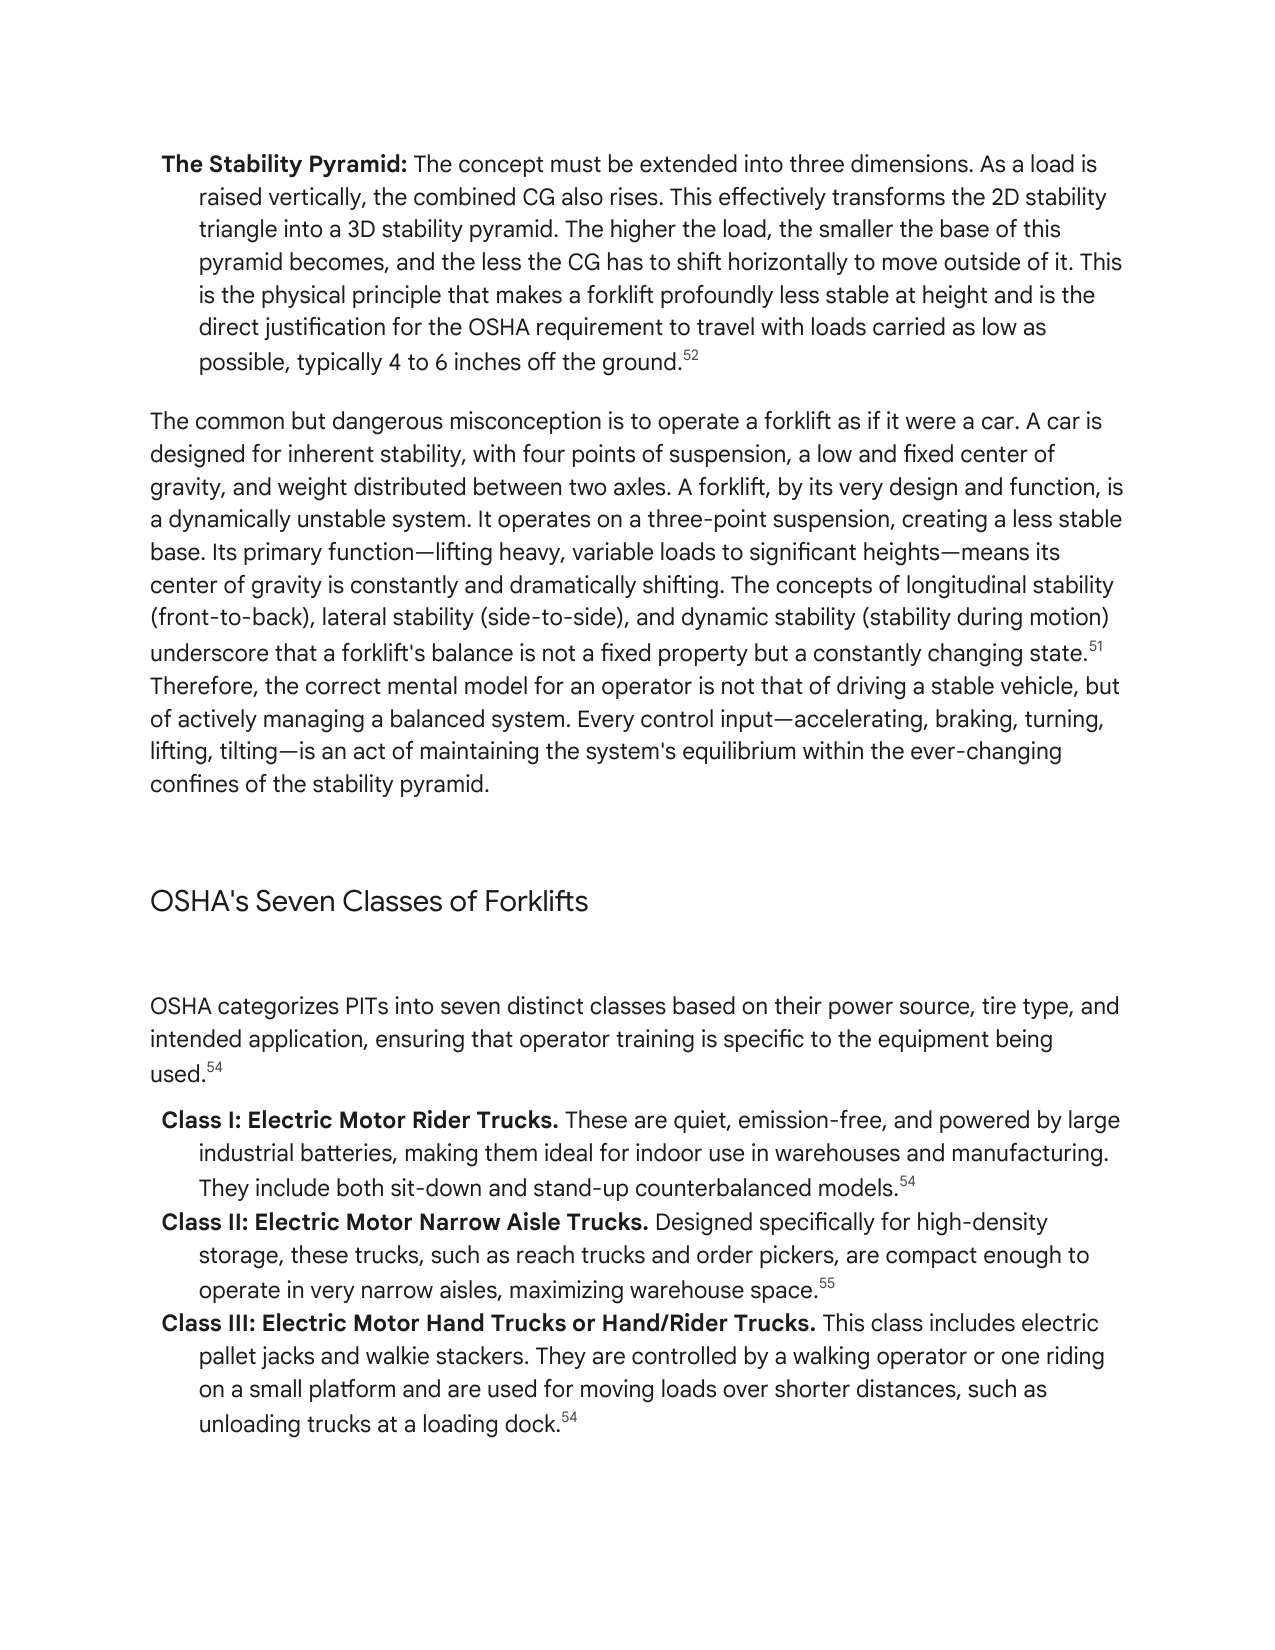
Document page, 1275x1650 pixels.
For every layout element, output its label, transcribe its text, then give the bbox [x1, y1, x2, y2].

list Class III: Electric Motor Hand Trucks or Hand/Rider Trucks. This class includes electric pallet jacks and walkie stackers. They are controlled by a walking operator or one riding on a small platform and are used for moving loads over shorter distances, such as unloading trucks at a loading dock.54 [161, 1310, 1125, 1439]
list Class II: Electric Motor Narrow Aisle Trucks. Designed specifically for high-density storage, these trucks, such as reach trucks and order pickers, are compact enough to operate in very narrow aisles, maximizing warehouse space.55 [161, 1208, 1125, 1305]
list Class I: Electric Motor Rider Trucks. These are quiet, emission-free, and powered by large industrial batteries, making them ideal for indoor use in warehouses and manufacturing. They include both sit-down and stand-up counterbalanced models.54 [161, 1107, 1125, 1204]
text OSHA categorizes PITs into seven distinct classes based on their power source, tire type, and intended application, ensuring that operator training is specific to the equipment being used.54 [150, 992, 1125, 1090]
list The Stability Pyramid: The concept must be extended into three dimensions. As a load is raised vertically, the combined CG also rises. This effectively transforms the 2D stability triangle into a 3D stability pyramid. The higher the load, the smaller the base of this pyramid becomes, and the less the CG has to shift horizontally to move outside of it. This is the physical principle that makes a forklift profoundly less stable at height and is the direct justification for the OSHA requirement to travel with loads carried as low as possible, typically 4 to 6 inches off the ground.52 [161, 150, 1125, 378]
text The common but dangerous misconception is to operate a forklift as if it were a car. A car is designed for inherent stability, with four points of suspension, a low and fixed center of gravity, and weight distributed between two axles. A forklift, by its very design and function, is a dynamically unstable system. It operates on a three-point suspension, creating a less stable base. Its primary function—lifting heavy, variable loads to significant heights—means its center of gravity is constantly and dramatically shifting. The concepts of longitudinal stability (front-to-back), lateral stability (side-to-side), and dynamic stability (stability during motion) underscore that a forklift's balance is not a fixed property but a constantly changing state.51 Therefore, the correct mental model for an operator is not that of driving a stable vehicle, but of actively managing a balanced system. Every control input—accelerating, braking, turning, lifting, tilting—is an act of maintaining the system's equilibrium within the ever-changing confines of the stability pyramid. [150, 407, 1125, 799]
subtitle OSHA's Seven Classes of Forklifts [150, 883, 1125, 919]
